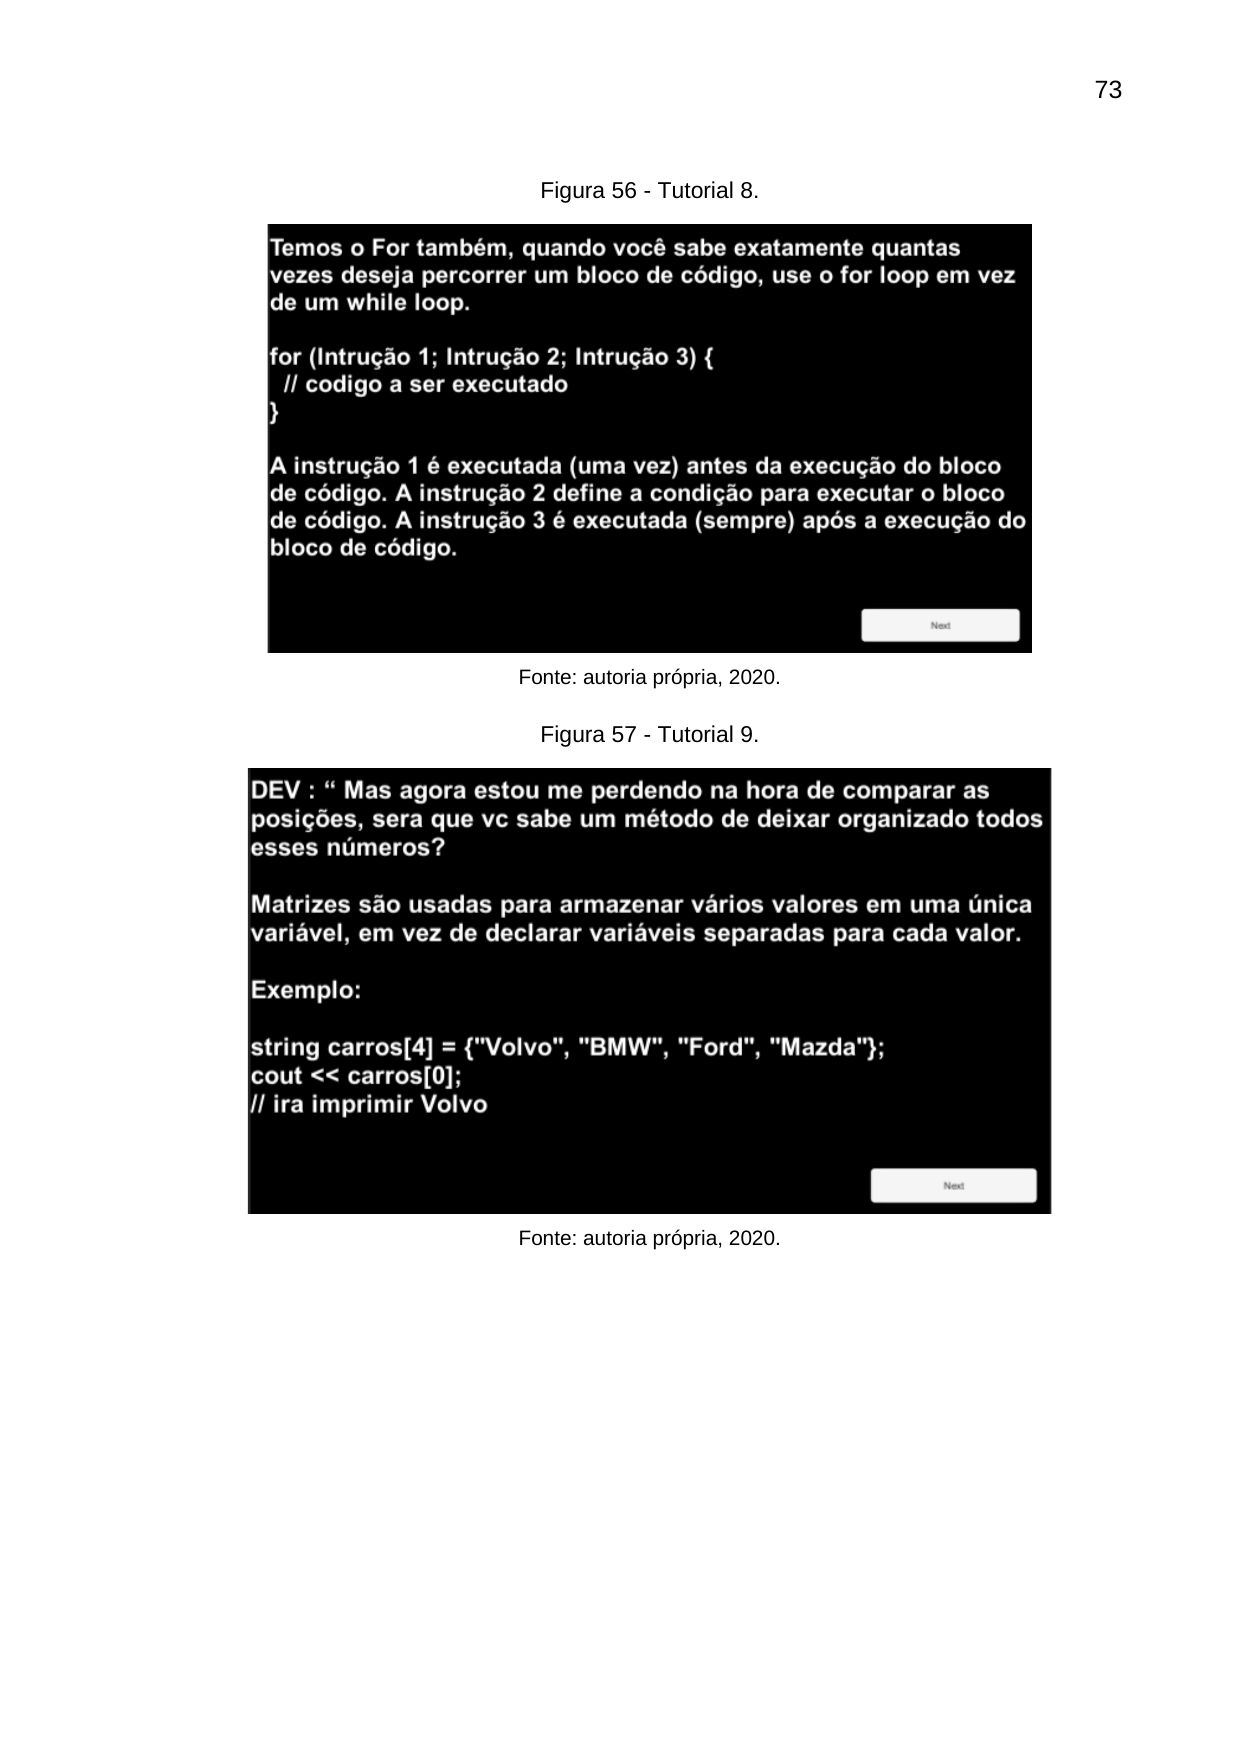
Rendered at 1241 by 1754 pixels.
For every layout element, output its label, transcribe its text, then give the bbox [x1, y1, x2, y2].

picture [267, 224, 1032, 653]
picture [247, 768, 1052, 1214]
